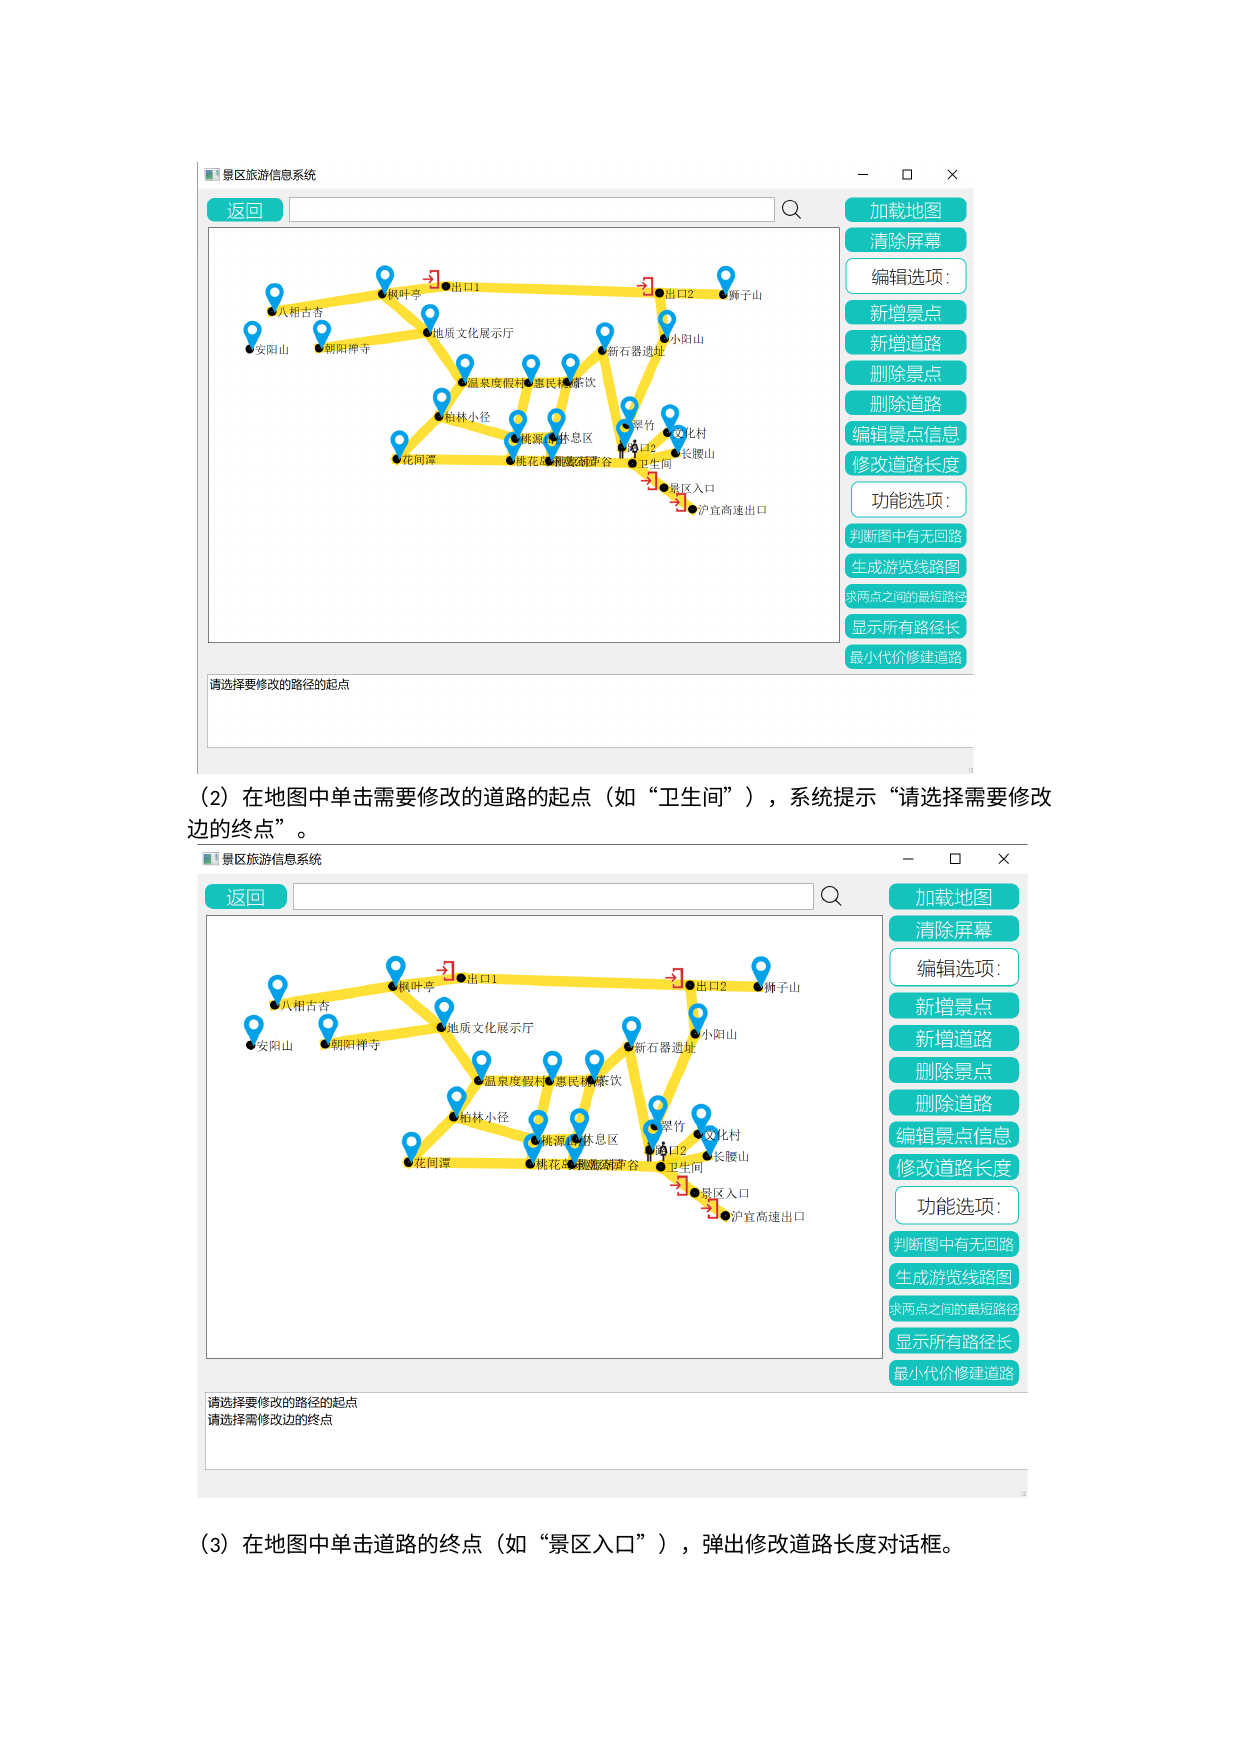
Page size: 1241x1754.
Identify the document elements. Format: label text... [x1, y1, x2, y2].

list 在地图中单击需要修改的道路的起点（如“卫生间”），系统提示“请选择需要修改边的终点”。 [187, 779, 1053, 844]
picture [197, 844, 1028, 1498]
list 在地图中单击道路的终点（如“景区入口”），弹出修改道路长度对话框。 [187, 1527, 1053, 1559]
picture [197, 162, 974, 774]
